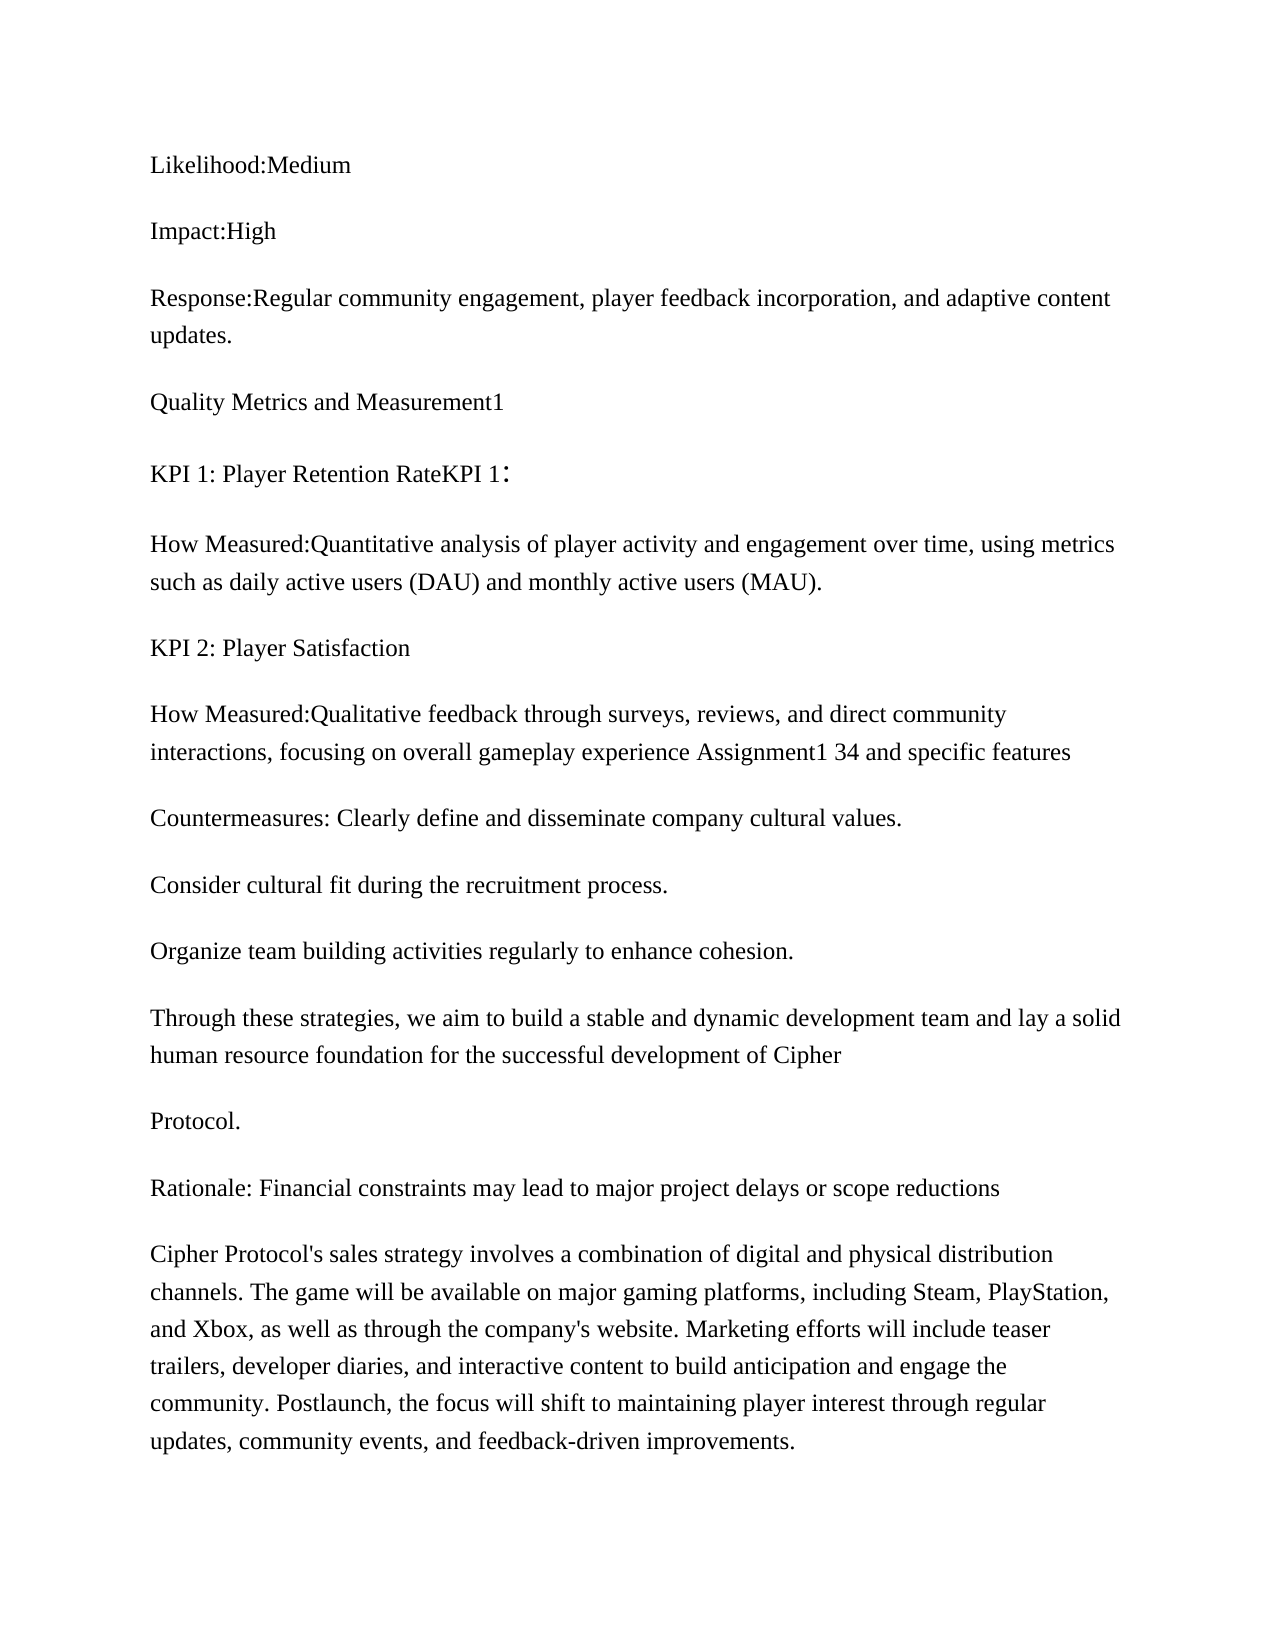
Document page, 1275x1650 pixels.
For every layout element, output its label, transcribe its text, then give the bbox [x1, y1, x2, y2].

text KPI 2: Player Satisfaction [150, 633, 1125, 662]
text KPI 1: Player Retention RateKPI 1： [150, 453, 1125, 489]
text Organize team building activities regularly to enhance cohesion. [150, 936, 1125, 965]
text Likelihood:Medium [150, 150, 1125, 179]
text How Measured:Qualitative feedback through surveys, reviews, and direct community interactions, focusing on overall gameplay experience Assignment1 34 and specific features [150, 699, 1125, 766]
text Consider cultural fit during the recruitment process. [150, 870, 1125, 898]
text Rationale: Financial constraints may lead to major project delays or scope reductions [150, 1173, 1125, 1202]
text Countermeasures: Clearly define and disseminate company cultural values. [150, 803, 1125, 832]
text Quality Metrics and Measurement1 [150, 387, 1125, 415]
text Through these strategies, we aim to build a stable and dynamic development team and lay a solid human resource foundation for the successful development of Cipher [150, 1003, 1125, 1069]
text Impact:High [150, 216, 1125, 245]
text Cipher Protocol's sales strategy involves a combination of digital and physical distribution channels. The game will be available on major gaming platforms, including Steam, PlayStation, and Xbox, as well as through the company's website. Marketing efforts will include teaser trailers, developer diaries, and interactive content to build anticipation and engage the community. Postlaunch, the focus will shift to maintaining player interest through regular updates, community events, and feedback-driven improvements. [150, 1239, 1125, 1454]
text Protocol. [150, 1106, 1125, 1135]
text How Measured:Quantitative analysis of player activity and engagement over time, using metrics such as daily active users (DAU) and monthly active users (MAU). [150, 529, 1125, 595]
text Response:Regular community engagement, player feedback incorporation, and adaptive content updates. [150, 283, 1125, 349]
